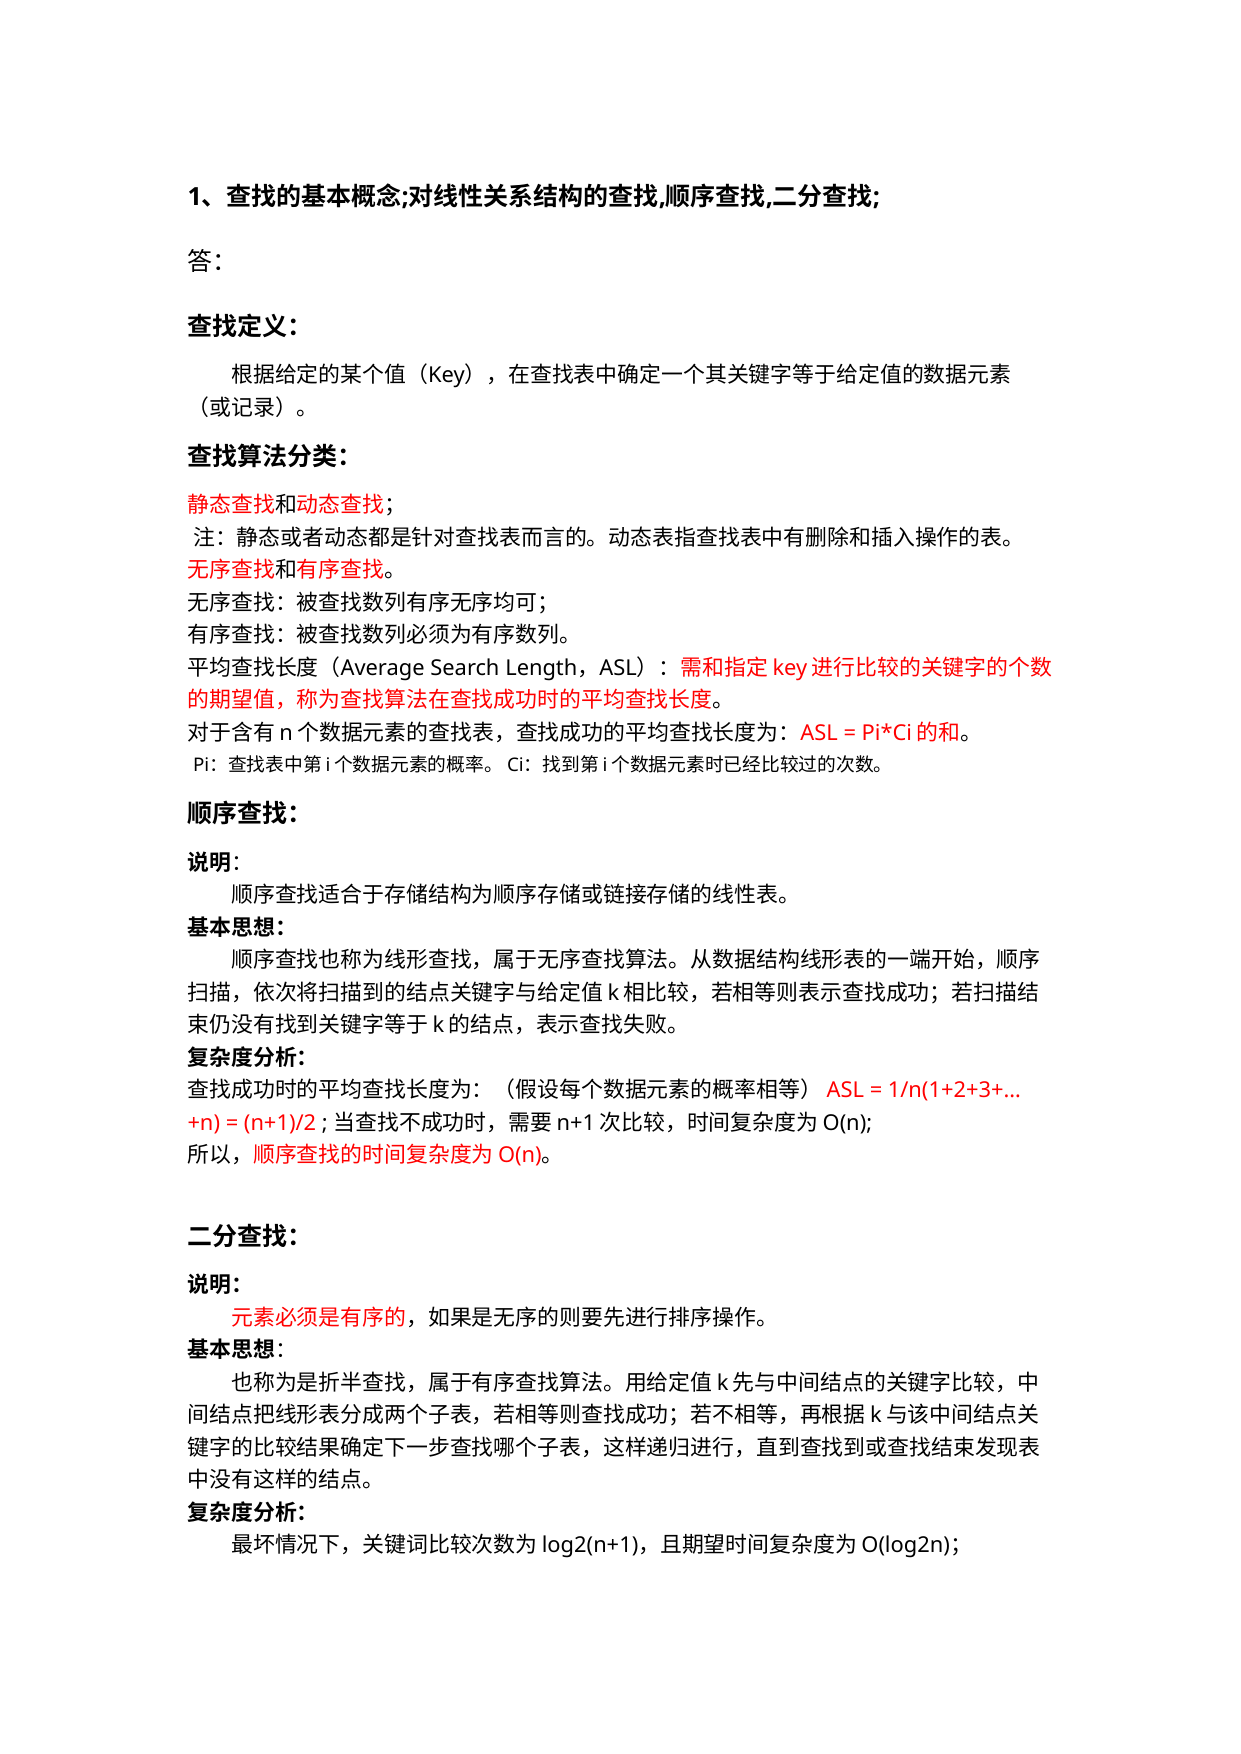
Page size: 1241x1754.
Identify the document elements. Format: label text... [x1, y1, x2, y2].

text 顺序查找： [187, 779, 1053, 844]
text 顺序查找适合于存储结构为顺序存储或链接存储的线性表。 [187, 877, 1053, 909]
text 所以，顺序查找的时间复杂度为O(n)。 [187, 1137, 1053, 1169]
text 无序查找：被查找数列有序无序均可； [187, 584, 1053, 617]
text 查找算法分类： [187, 422, 1053, 487]
text 复杂度分析： [187, 1039, 1053, 1072]
text 说明： [187, 844, 1053, 877]
text 1、查找的基本概念;对线性关系结构的查找,顺序查找,二分查找; [187, 162, 1053, 227]
text 元素必须是有序的，如果是无序的则要先进行排序操作。 [187, 1299, 1053, 1332]
text 说明： [187, 1267, 1053, 1299]
text 根据给定的某个值（Key），在查找表中确定一个其关键字等于给定值的数据元素（或记录）。 [187, 357, 1053, 422]
text 二分查找： [187, 1202, 1053, 1267]
text 查找定义： [187, 292, 1053, 357]
text 顺序查找也称为线形查找，属于无序查找算法。从数据结构线形表的一端开始，顺序扫描，依次将扫描到的结点关键字与给定值k相比较，若相等则表示查找成功；若扫描结束仍没有找到关键字等于k的结点，表示查找失败。 [187, 942, 1053, 1039]
text 平均查找长度（Average Search Length，ASL）：需和指定key进行比较的关键字的个数的期望值，称为查找算法在查找成功时的平均查找长度。 [187, 649, 1053, 714]
text Pi：查找表中第i个数据元素的概率。 Ci：找到第i个数据元素时已经比较过的次数。 [187, 747, 1053, 779]
text 有序查找：被查找数列必须为有序数列。 [187, 617, 1053, 649]
text 也称为是折半查找，属于有序查找算法。用给定值k先与中间结点的关键字比较，中间结点把线形表分成两个子表，若相等则查找成功；若不相等，再根据k与该中间结点关键字的比较结果确定下一步查找哪个子表，这样递归进行，直到查找到或查找结束发现表中没有这样的结点。 [187, 1364, 1053, 1494]
text 基本思想： [187, 909, 1053, 942]
text 对于含有n个数据元素的查找表，查找成功的平均查找长度为：ASL = Pi*Ci的和。 [187, 714, 1053, 747]
text 最坏情况下，关键词比较次数为log2(n+1)，且期望时间复杂度为O(log2n)； [187, 1527, 1053, 1559]
text 复杂度分析： [187, 1494, 1053, 1527]
text 查找成功时的平均查找长度为：（假设每个数据元素的概率相等） ASL = 1/n(1+2+3+…+n) = (n+1)/2 ; 当查找不成功时，需要n+1次比较，时间复杂度为O(n); [187, 1072, 1053, 1137]
text 基本思想： [187, 1332, 1053, 1364]
text 答： [187, 227, 1053, 292]
text 注：静态或者动态都是针对查找表而言的。动态表指查找表中有删除和插入操作的表。 [187, 519, 1053, 552]
